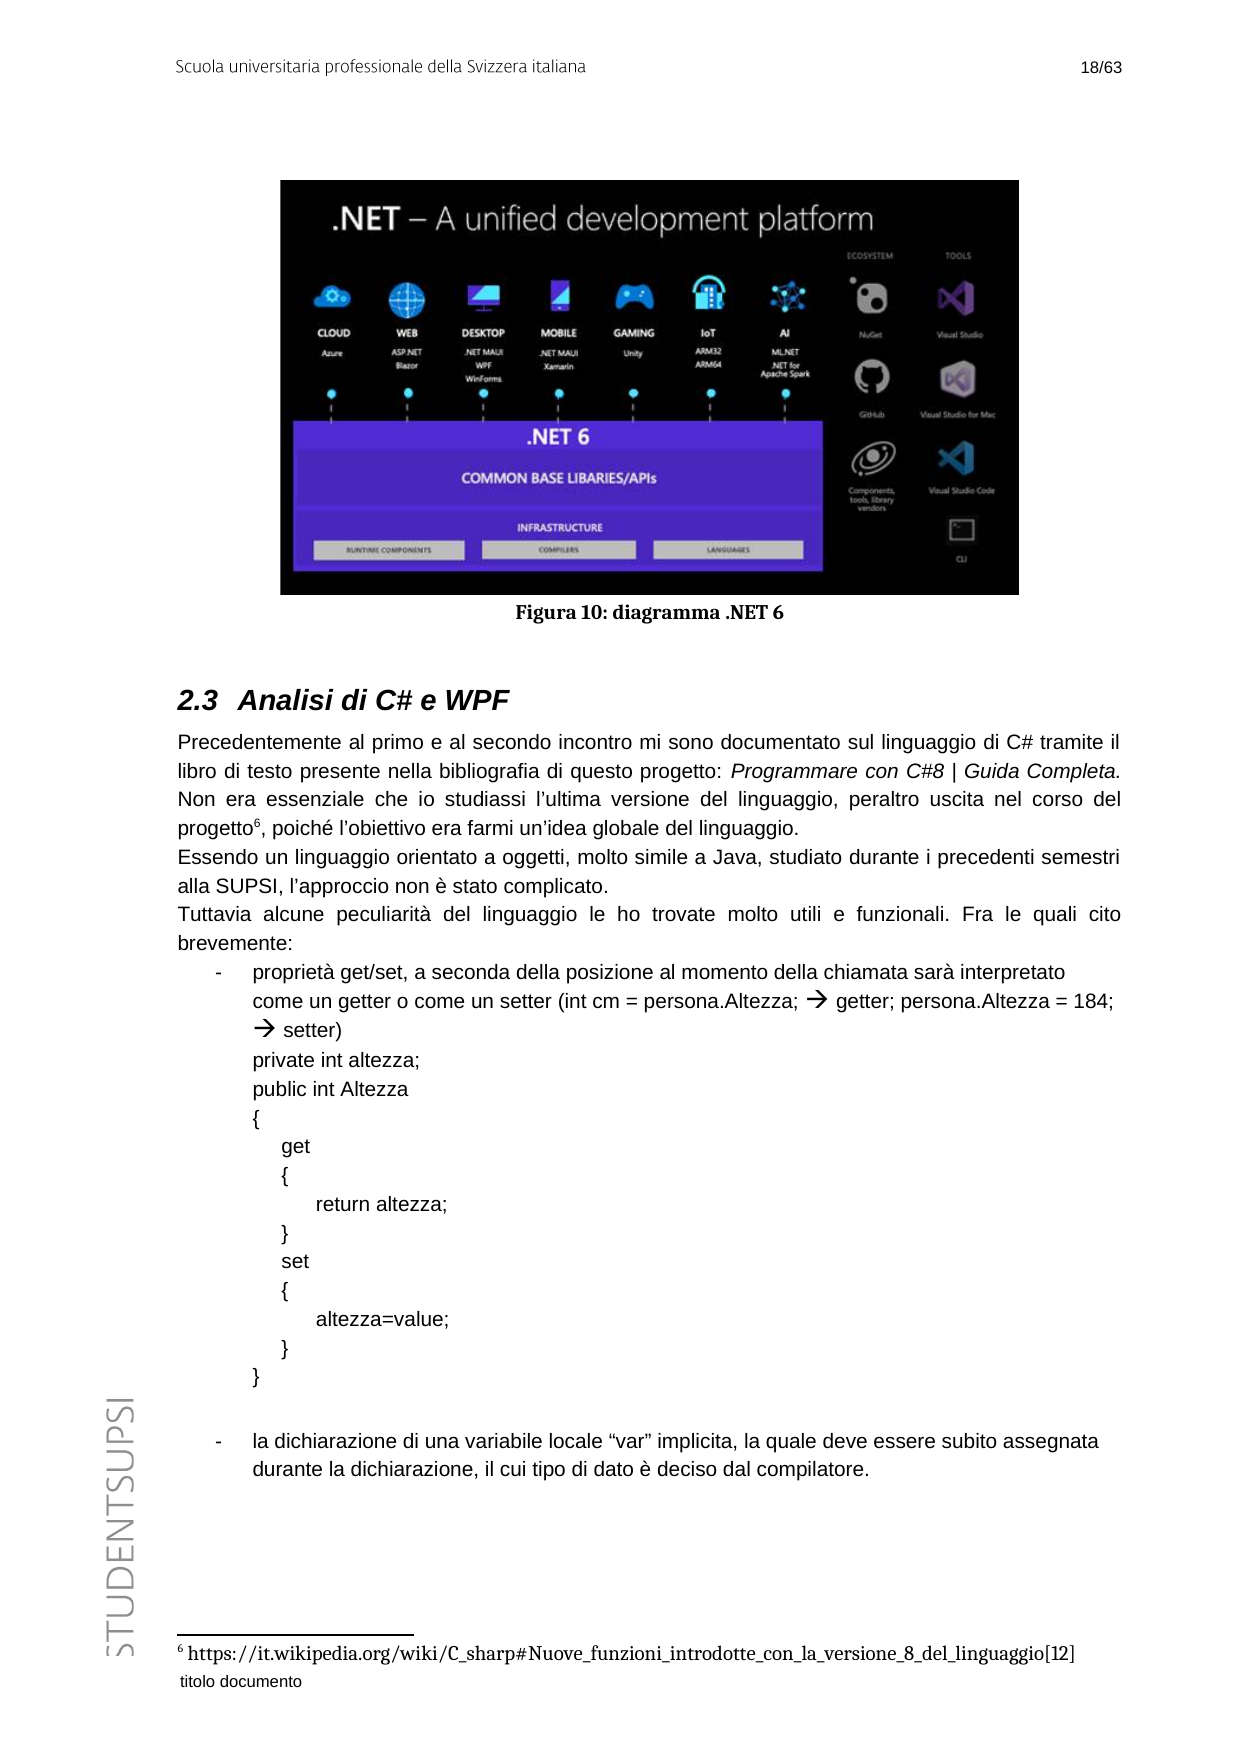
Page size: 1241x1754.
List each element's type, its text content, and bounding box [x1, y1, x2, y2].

picture [168, 53, 602, 80]
list la dichiarazione di una variabile locale “var” implicita, la quale deve essere subito assegnata durante la dichiarazione, il cui tipo di dato è deciso dal compilatore. [215, 1428, 1122, 1481]
subtitle Analisi di C# e WPF [177, 683, 1122, 717]
text Essendo un linguaggio orientato a oggetti, molto simile a Java, studiato durante i precedenti semestri alla SUPSI, l’approccio non è stato complicato. [177, 845, 1122, 897]
text Figura 10: diagramma .NET 6 [177, 601, 1122, 625]
list proprietà get/set, a seconda della posizione al momento della chiamata sarà interpretato come un getter o come un setter (int cm = persona.Altezza; getter; persona.Altezza = 184; setter) private int altezza; public int Altezza { get { return altezza; } set { altezza=value; } } [215, 960, 1122, 1423]
picture [280, 180, 1019, 595]
picture [106, 1399, 134, 1657]
text Precedentemente al primo e al secondo incontro mi sono documentato sul linguaggio di C# tramite il libro di testo presente nella bibliografia di questo progetto: Programmare con C#8 | Guida Completa. Non era essenziale che io studiassi l’ultima versione del linguaggio, peraltro uscita nel corso del progetto, poiché l’obiettivo era farmi un’idea globale del linguaggio. [177, 730, 1122, 840]
text Tuttavia alcune peculiarità del linguaggio le ho trovate molto utili e funzionali. Fra le quali cito brevemente: [177, 902, 1122, 955]
